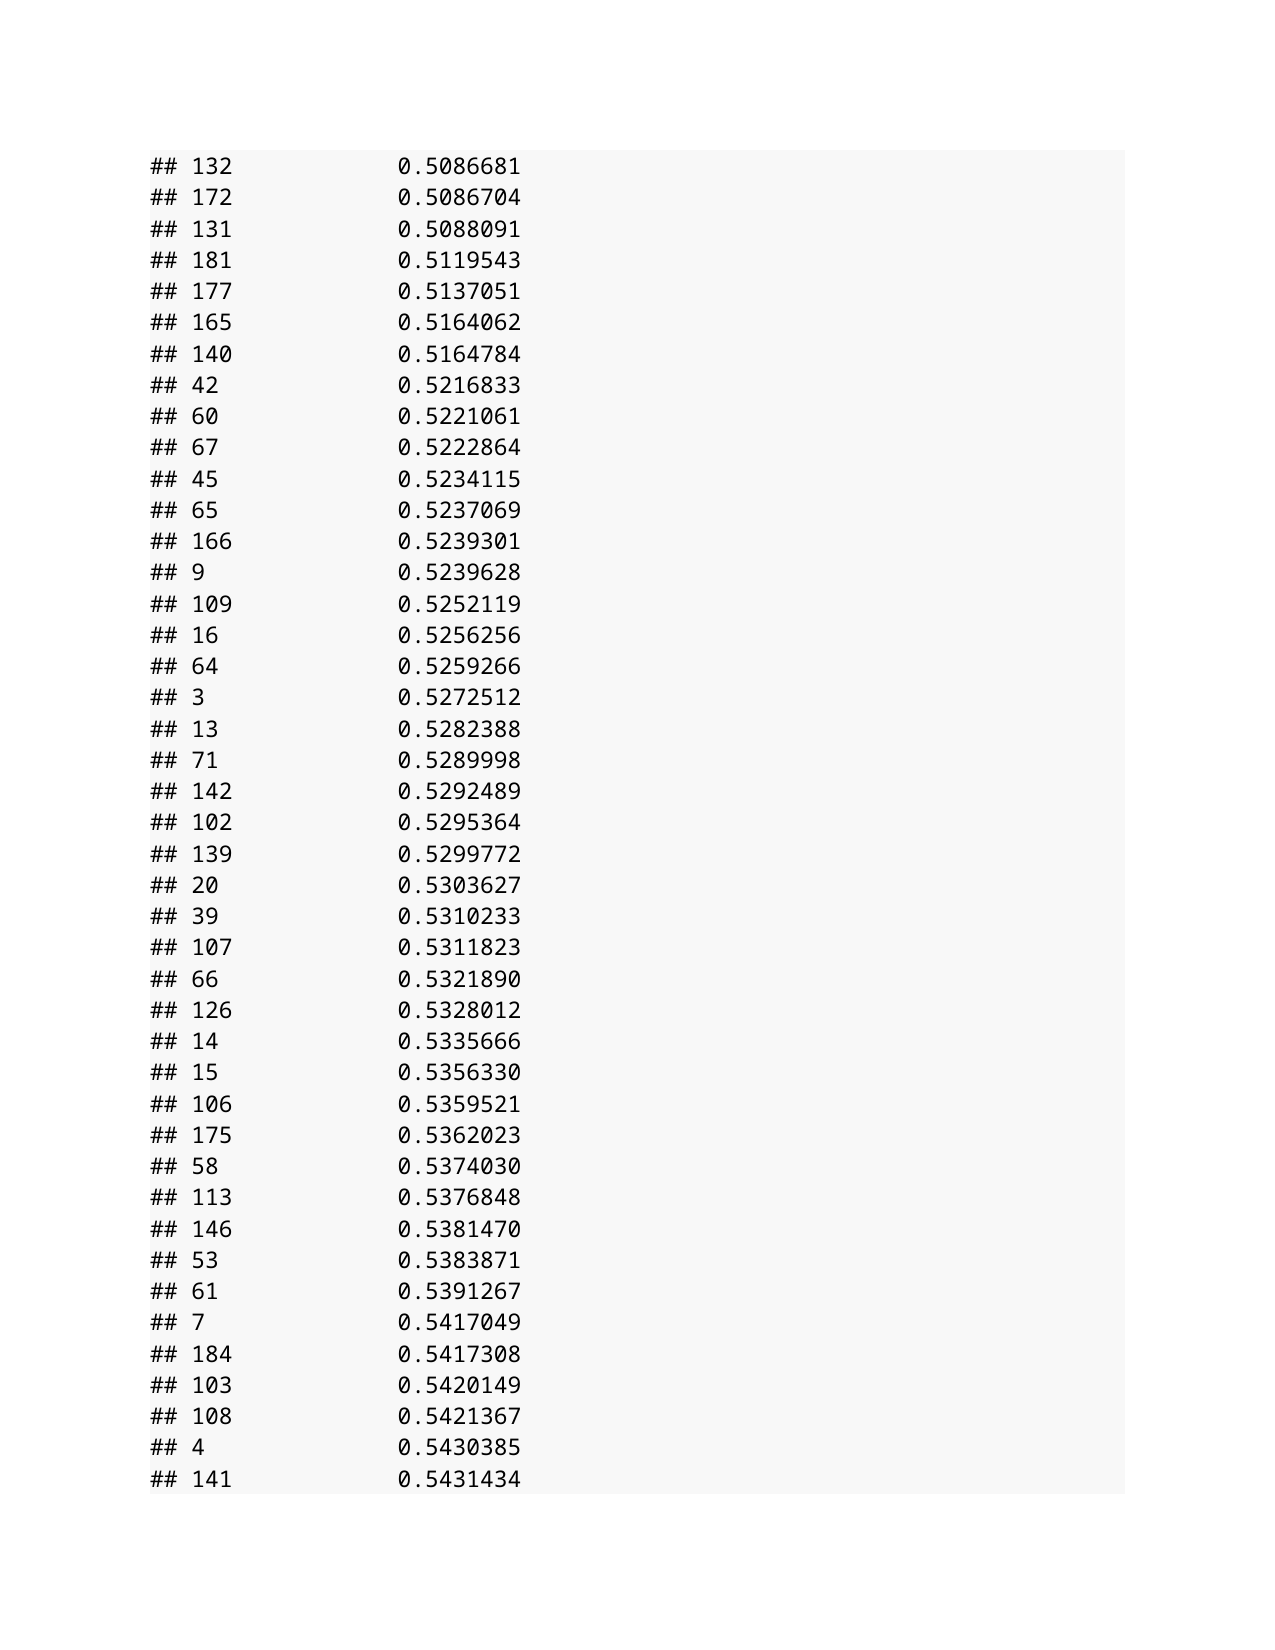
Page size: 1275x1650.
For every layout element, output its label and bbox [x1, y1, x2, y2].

text [150, 150, 1125, 1494]
